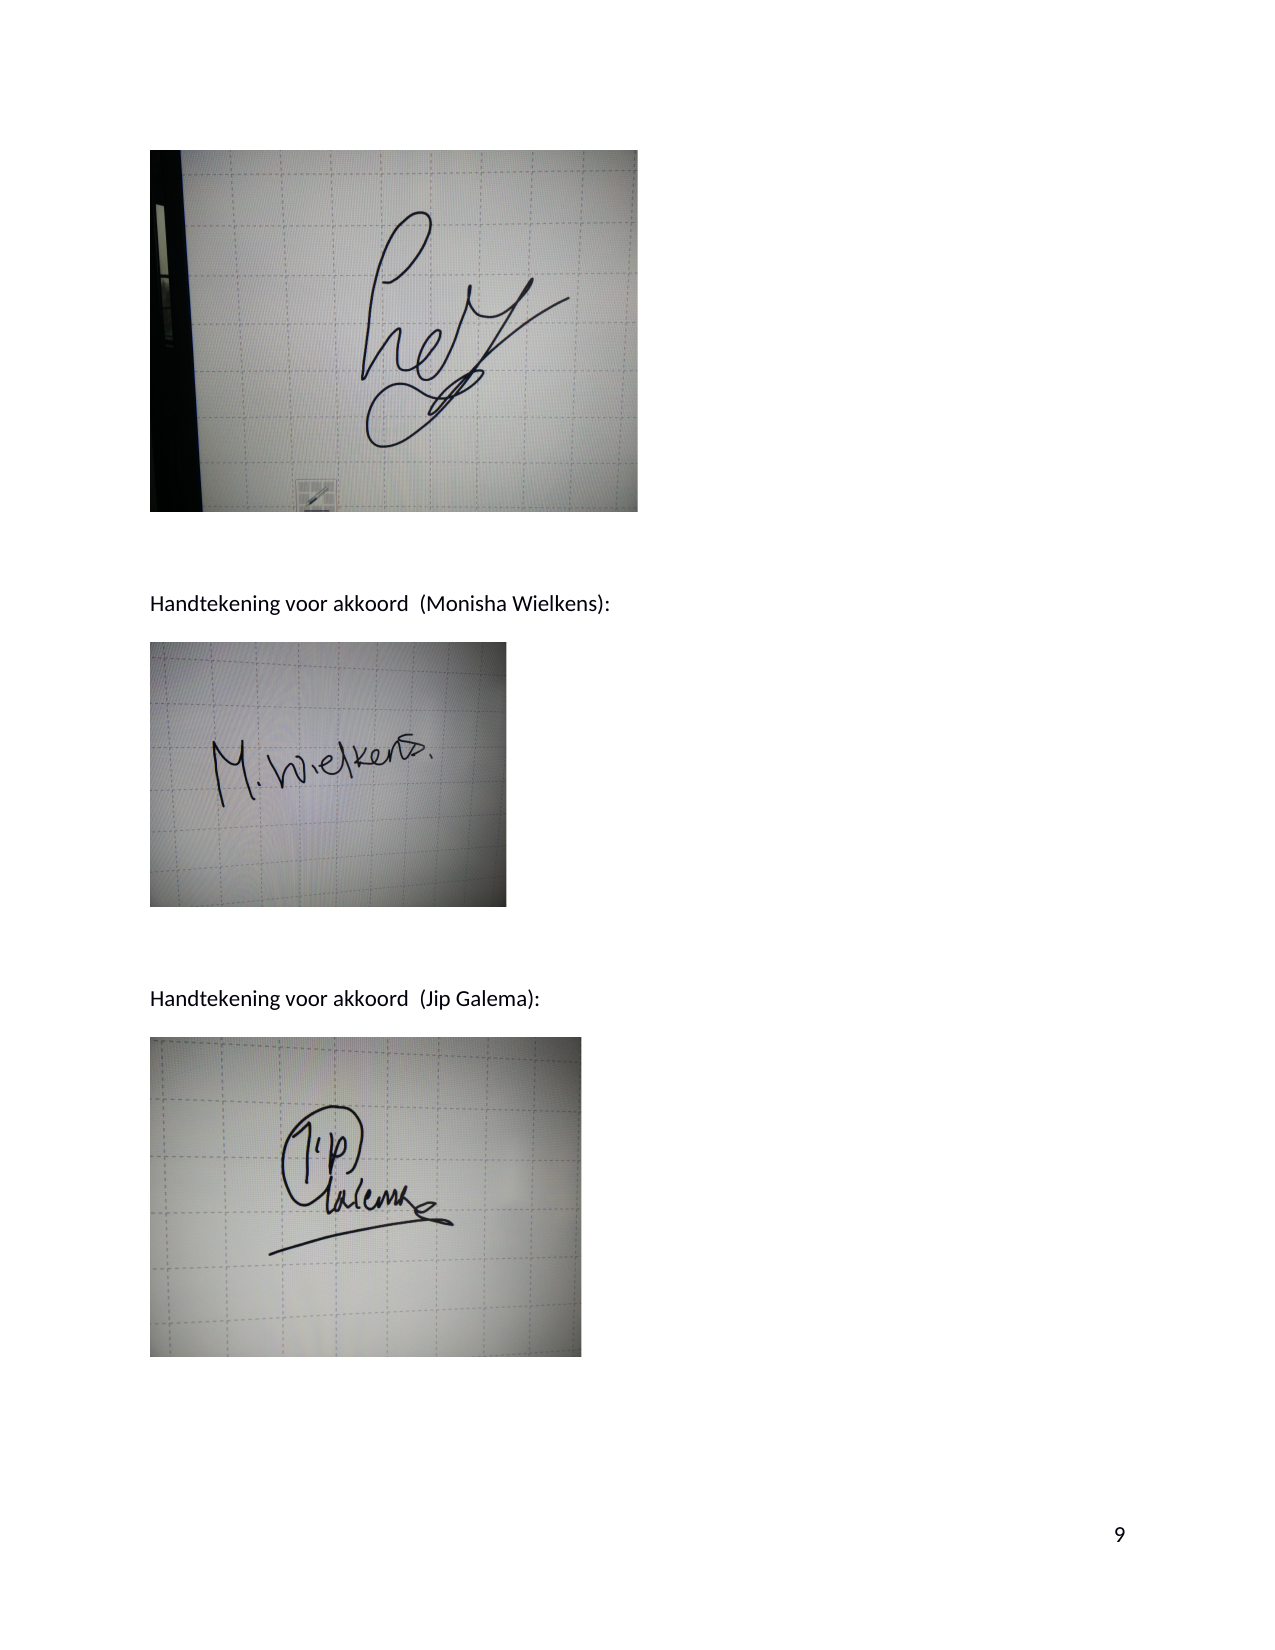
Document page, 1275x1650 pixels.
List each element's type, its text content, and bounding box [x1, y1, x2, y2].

picture [150, 642, 507, 907]
picture [150, 150, 638, 512]
text Handtekening voor akkoord (Jip Galema): [150, 984, 1125, 1012]
picture [150, 1037, 582, 1357]
text Handtekening voor akkoord (Monisha Wielkens): [150, 589, 1125, 617]
